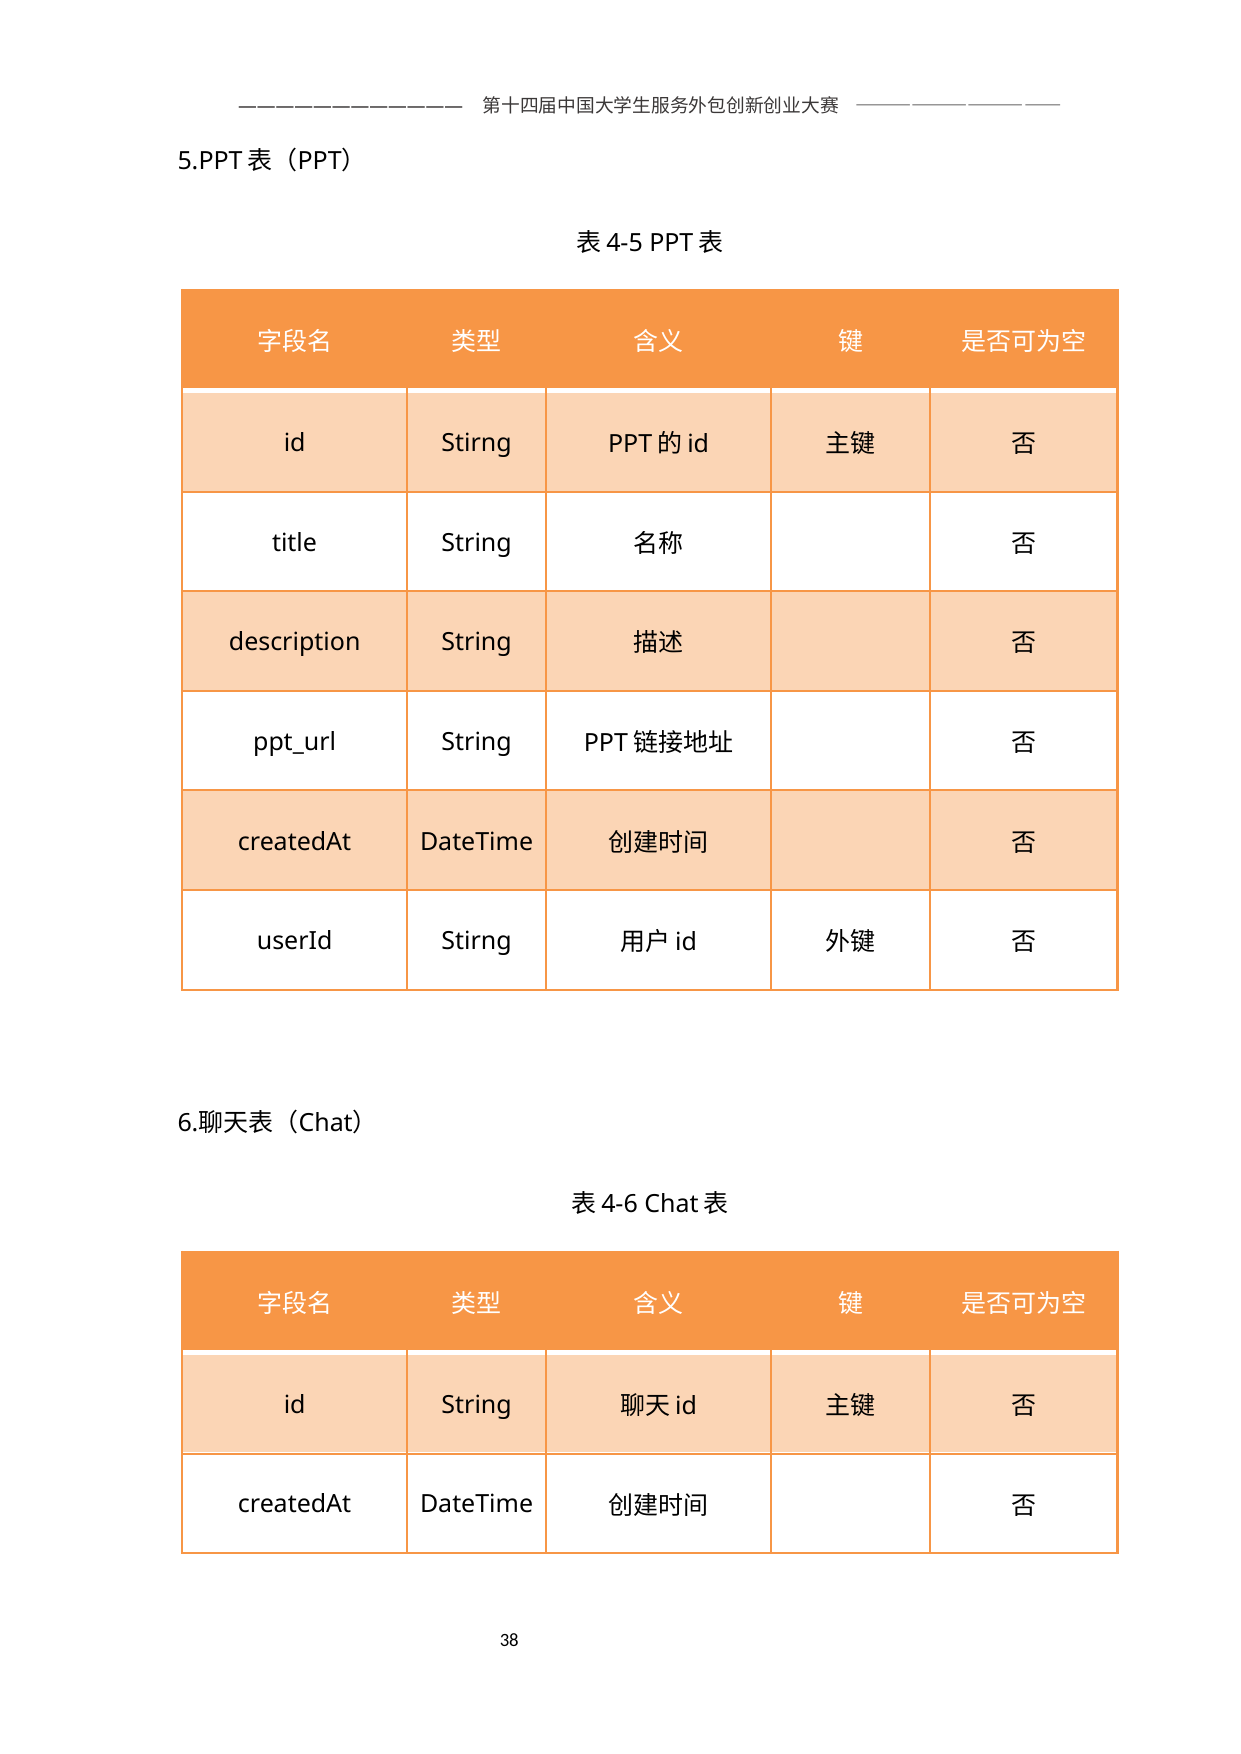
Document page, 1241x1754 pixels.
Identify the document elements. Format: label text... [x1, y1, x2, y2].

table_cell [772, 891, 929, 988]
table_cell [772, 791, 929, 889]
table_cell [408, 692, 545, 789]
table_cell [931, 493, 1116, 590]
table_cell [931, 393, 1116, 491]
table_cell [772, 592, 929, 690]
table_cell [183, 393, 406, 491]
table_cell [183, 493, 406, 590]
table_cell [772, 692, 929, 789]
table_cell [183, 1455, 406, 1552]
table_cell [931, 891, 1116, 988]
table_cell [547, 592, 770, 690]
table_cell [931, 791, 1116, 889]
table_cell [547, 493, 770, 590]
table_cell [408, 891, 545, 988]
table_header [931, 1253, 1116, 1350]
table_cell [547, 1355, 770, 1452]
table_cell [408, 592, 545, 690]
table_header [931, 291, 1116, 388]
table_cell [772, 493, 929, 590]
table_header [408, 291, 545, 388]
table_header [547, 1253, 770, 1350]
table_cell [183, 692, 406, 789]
text 表4-5 PPT表 [177, 208, 1122, 273]
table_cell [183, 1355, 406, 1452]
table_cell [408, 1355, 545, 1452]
text 表4-6 Chat表 [177, 1169, 1122, 1234]
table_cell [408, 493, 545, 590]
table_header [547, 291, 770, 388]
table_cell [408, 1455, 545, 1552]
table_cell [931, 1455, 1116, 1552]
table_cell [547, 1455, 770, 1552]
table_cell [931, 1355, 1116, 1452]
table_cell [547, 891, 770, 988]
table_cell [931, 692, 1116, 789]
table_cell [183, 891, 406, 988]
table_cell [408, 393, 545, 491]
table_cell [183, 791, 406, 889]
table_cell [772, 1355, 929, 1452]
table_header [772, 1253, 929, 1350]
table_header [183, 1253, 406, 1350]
text 5.PPT表（PPT） [177, 126, 1122, 191]
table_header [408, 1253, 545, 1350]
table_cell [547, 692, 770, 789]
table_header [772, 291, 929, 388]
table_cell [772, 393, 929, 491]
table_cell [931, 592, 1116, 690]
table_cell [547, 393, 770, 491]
text 6.聊天表（Chat） [177, 1088, 1122, 1153]
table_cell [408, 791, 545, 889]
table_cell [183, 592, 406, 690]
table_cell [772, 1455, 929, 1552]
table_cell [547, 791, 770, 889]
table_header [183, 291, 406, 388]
